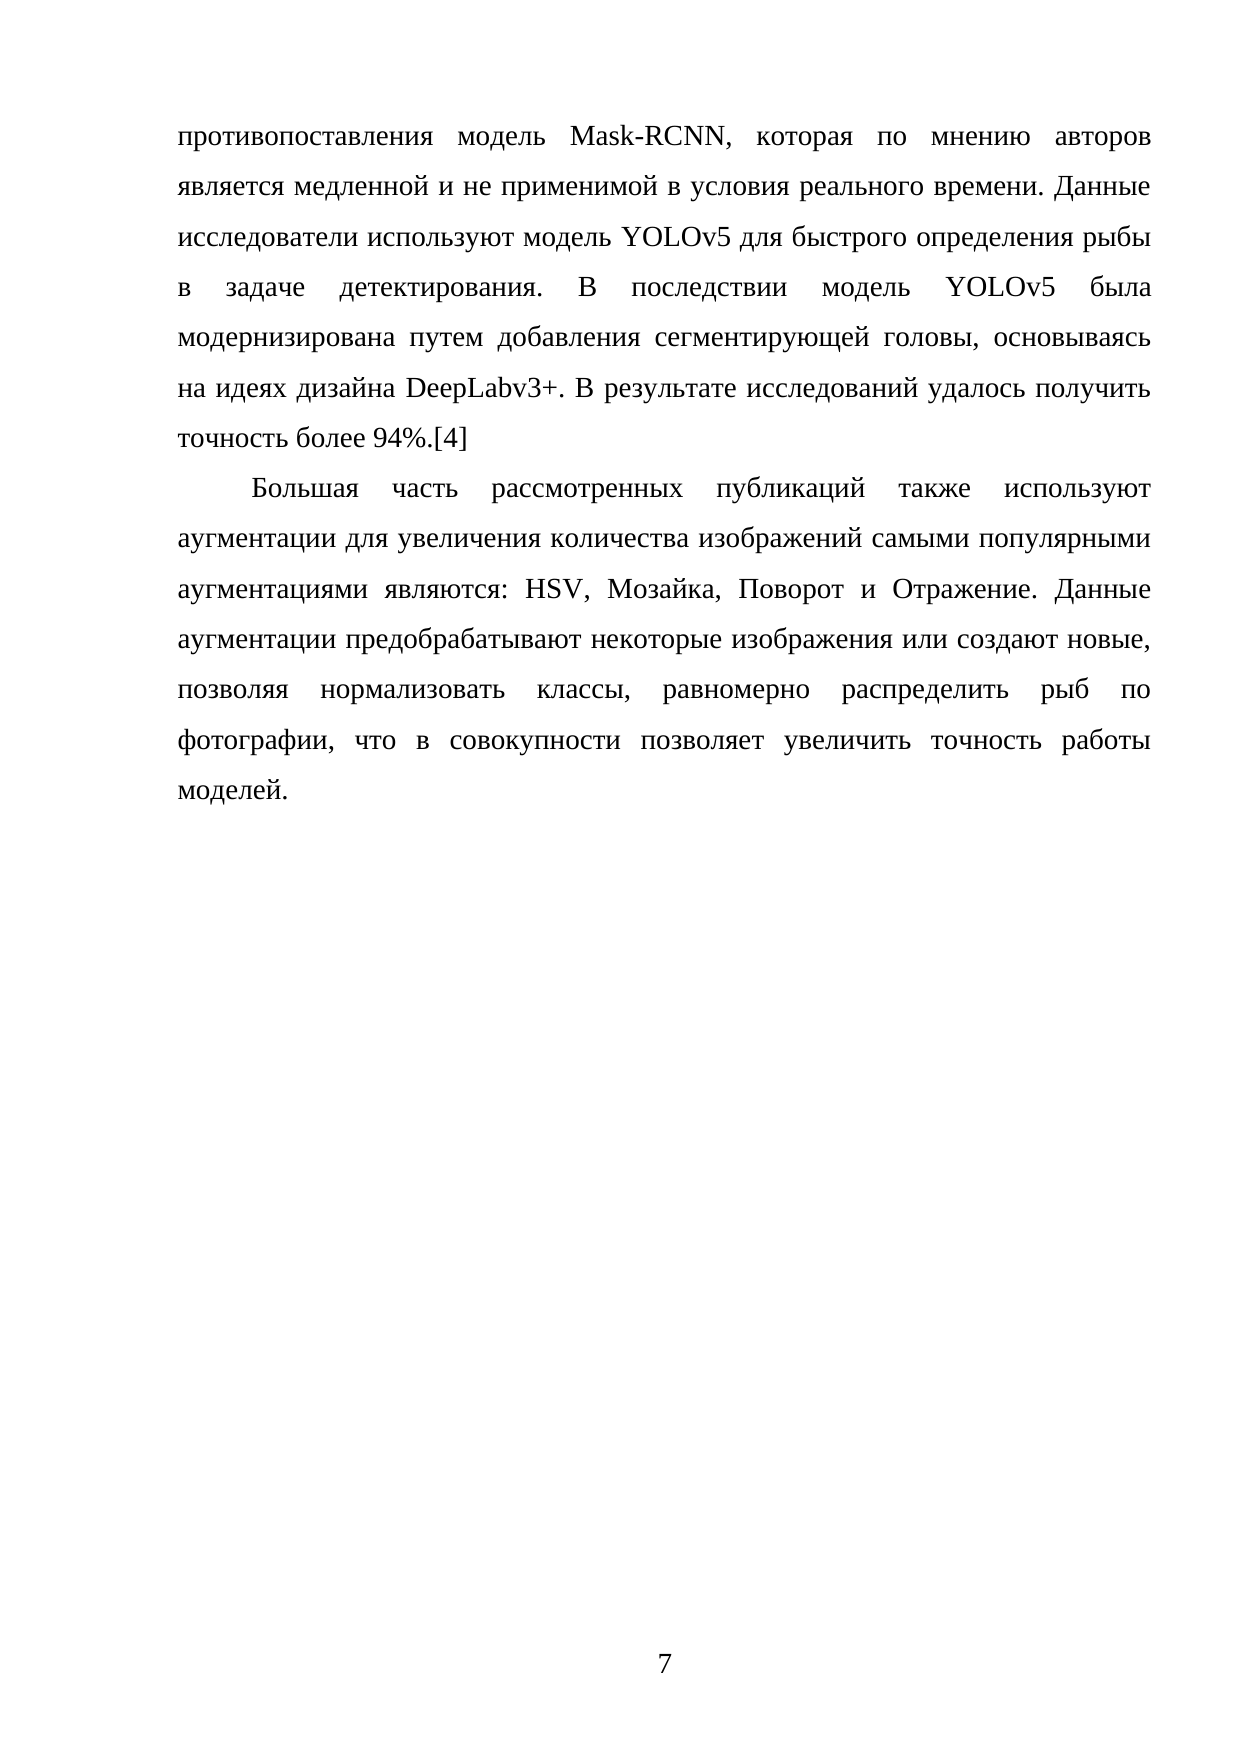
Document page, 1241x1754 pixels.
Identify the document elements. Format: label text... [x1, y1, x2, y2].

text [177, 118, 1152, 453]
text Большая часть рассмотренных публикаций также используют аугментации для увеличения количества изображений самыми популярными аугментациями являются: HSV, Мозайка, Поворот и Отражение. Данные аугментации предобрабатывают некоторые изображения или создают новые, позволяя нормализовать классы, равномерно распределить рыб по фотографии, что в совокупности позволяет увеличить точность работы моделей. [177, 470, 1152, 806]
